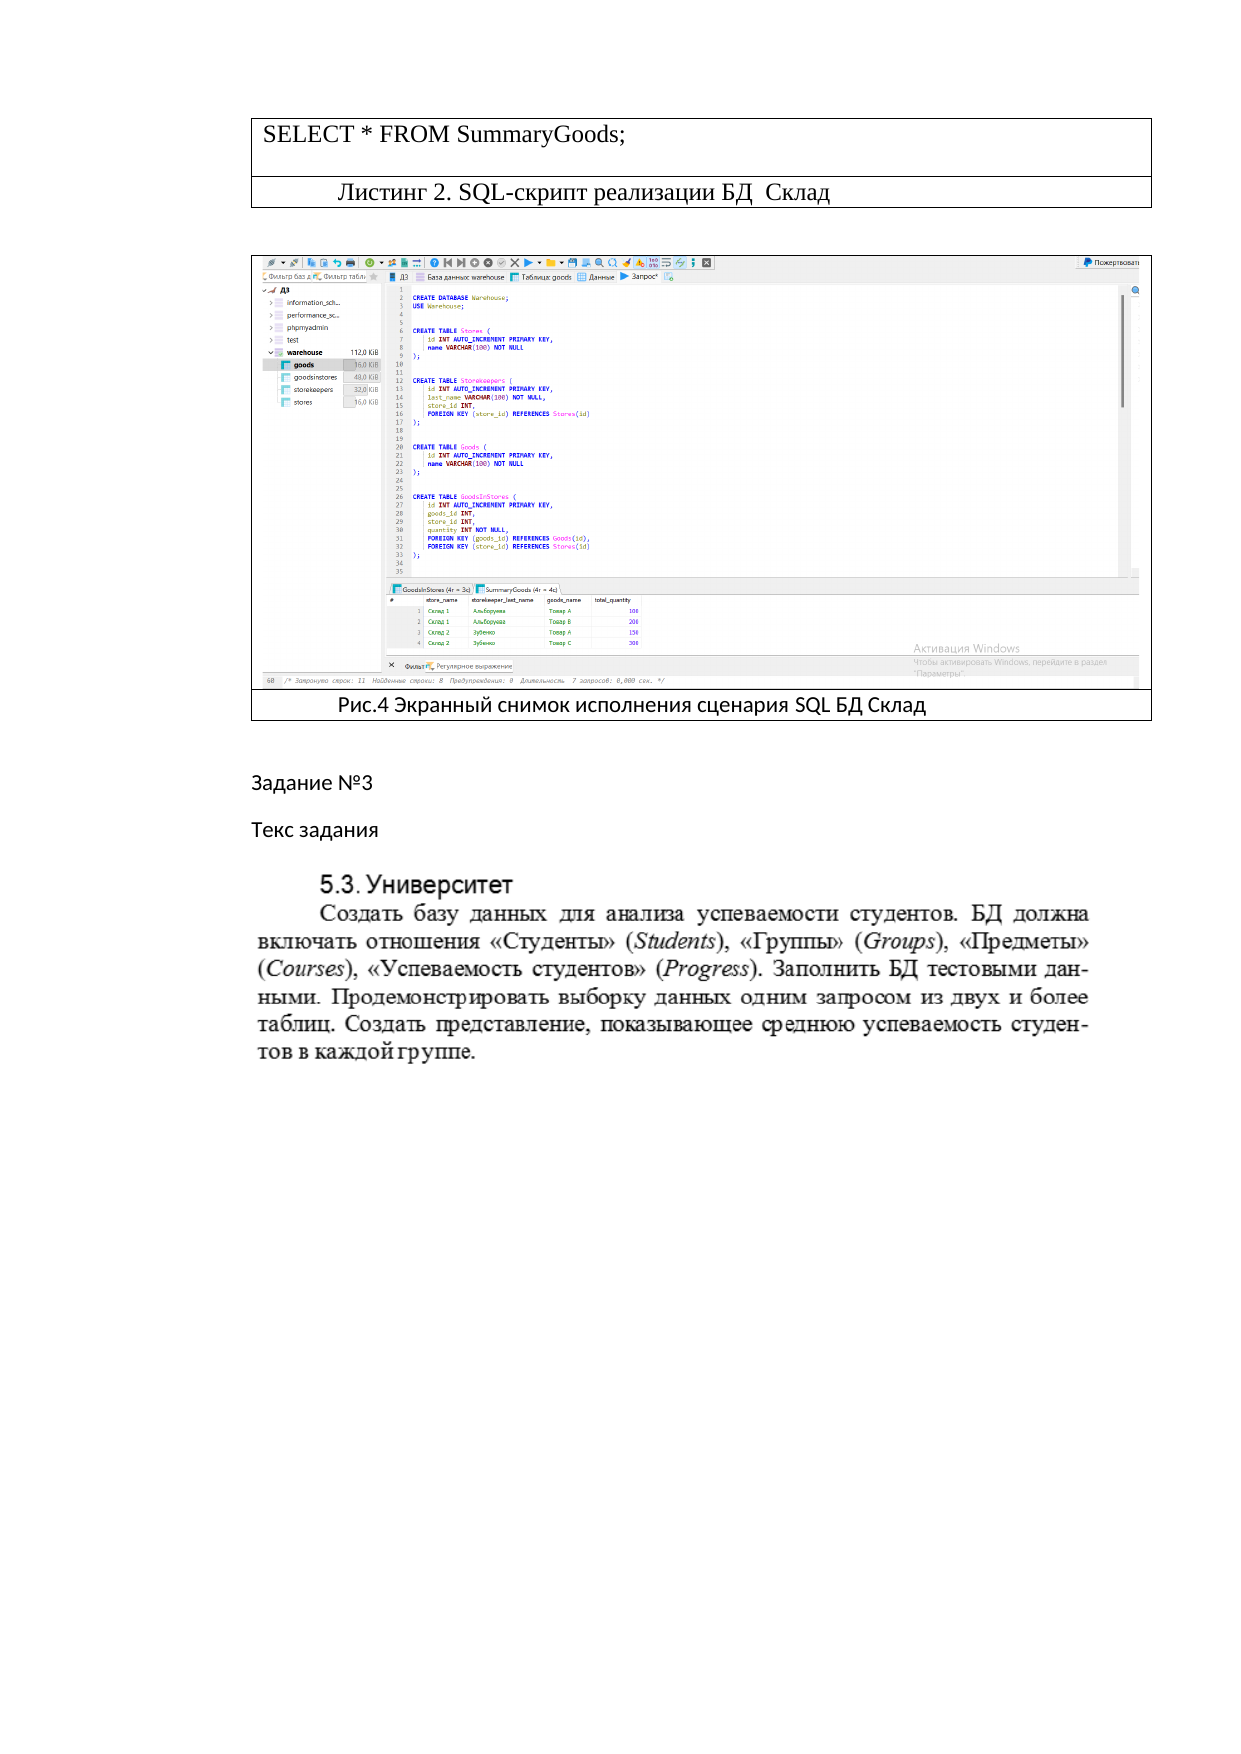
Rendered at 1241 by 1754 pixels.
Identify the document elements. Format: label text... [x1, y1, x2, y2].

table_cell Рис.4 Экранный снимок исполнения сценария SQL БД Склад [252, 690, 1151, 720]
table_header [1140, 256, 1151, 689]
picture [251, 861, 1109, 1074]
table_header [252, 256, 262, 689]
text Текс задания [251, 815, 1152, 843]
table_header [252, 119, 1151, 176]
picture [262, 256, 1140, 689]
text Задание №3 [251, 768, 1152, 796]
table_cell Листинг 2. SQL-скрипт реализации БД Склад [252, 177, 1151, 207]
